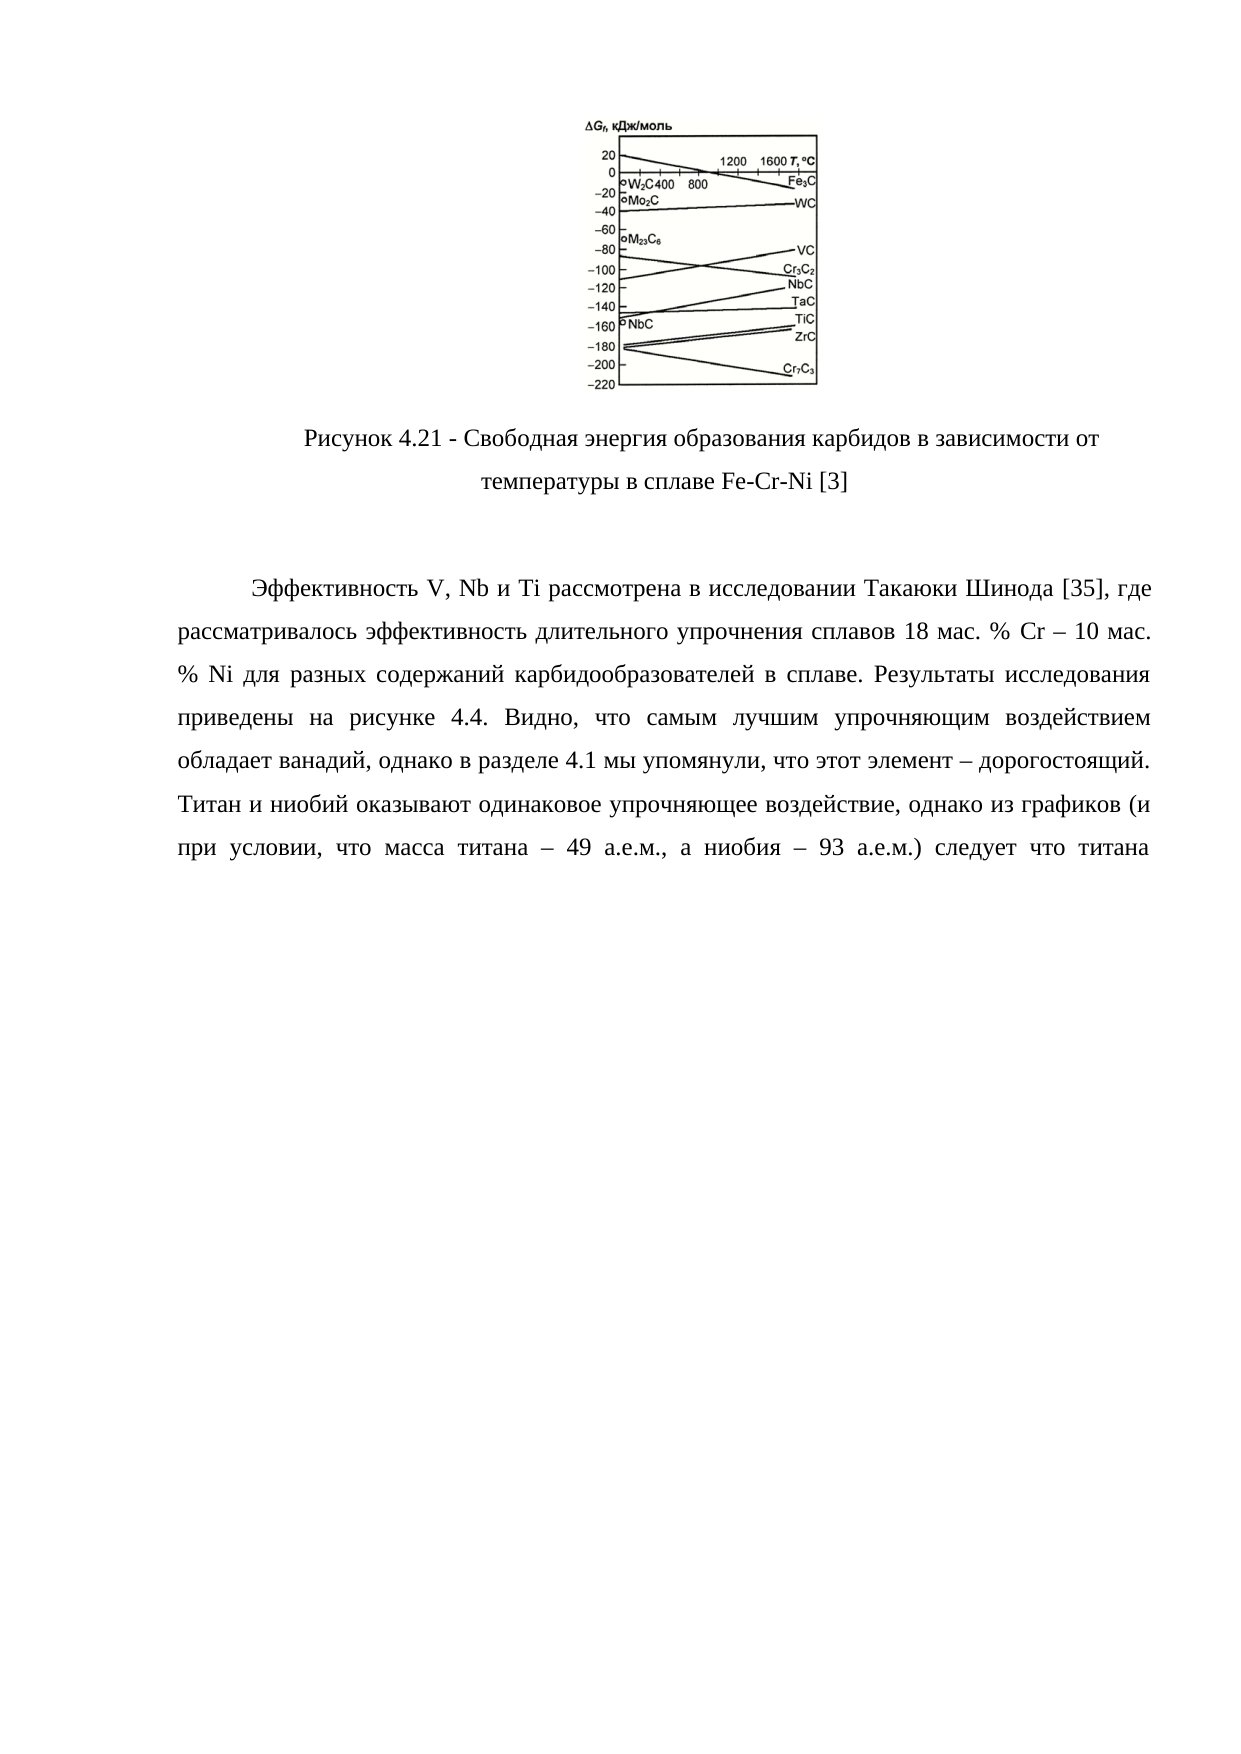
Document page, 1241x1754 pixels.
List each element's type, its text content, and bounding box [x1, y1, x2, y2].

picture [583, 118, 820, 392]
text Эффективность V, Nb и Ti рассмотрена в исследовании Такаюки Шинода [35], где рассматривалось эффективность длительного упрочнения сплавов 18 мас. % Cr – 10 мас. % Ni для разных содержаний карбидообразователей в сплаве. Результаты исследования приведены на рисунке 4.4. Видно, что самым лучшим упрочняющим воздействием обладает ванадий, однако в разделе 4.1 мы упомянули, что этот элемент – дорогостоящий. Титан и ниобий оказывают одинаковое упрочняющее воздействие, однако из графиков (и при условии, что масса титана – 49 а.е.м., а ниобия – 93 а.е.м.) следует что титана потребуется в 2 раза меньше по массе, чтобы добиться наилучшего эффекта. [177, 573, 1152, 861]
